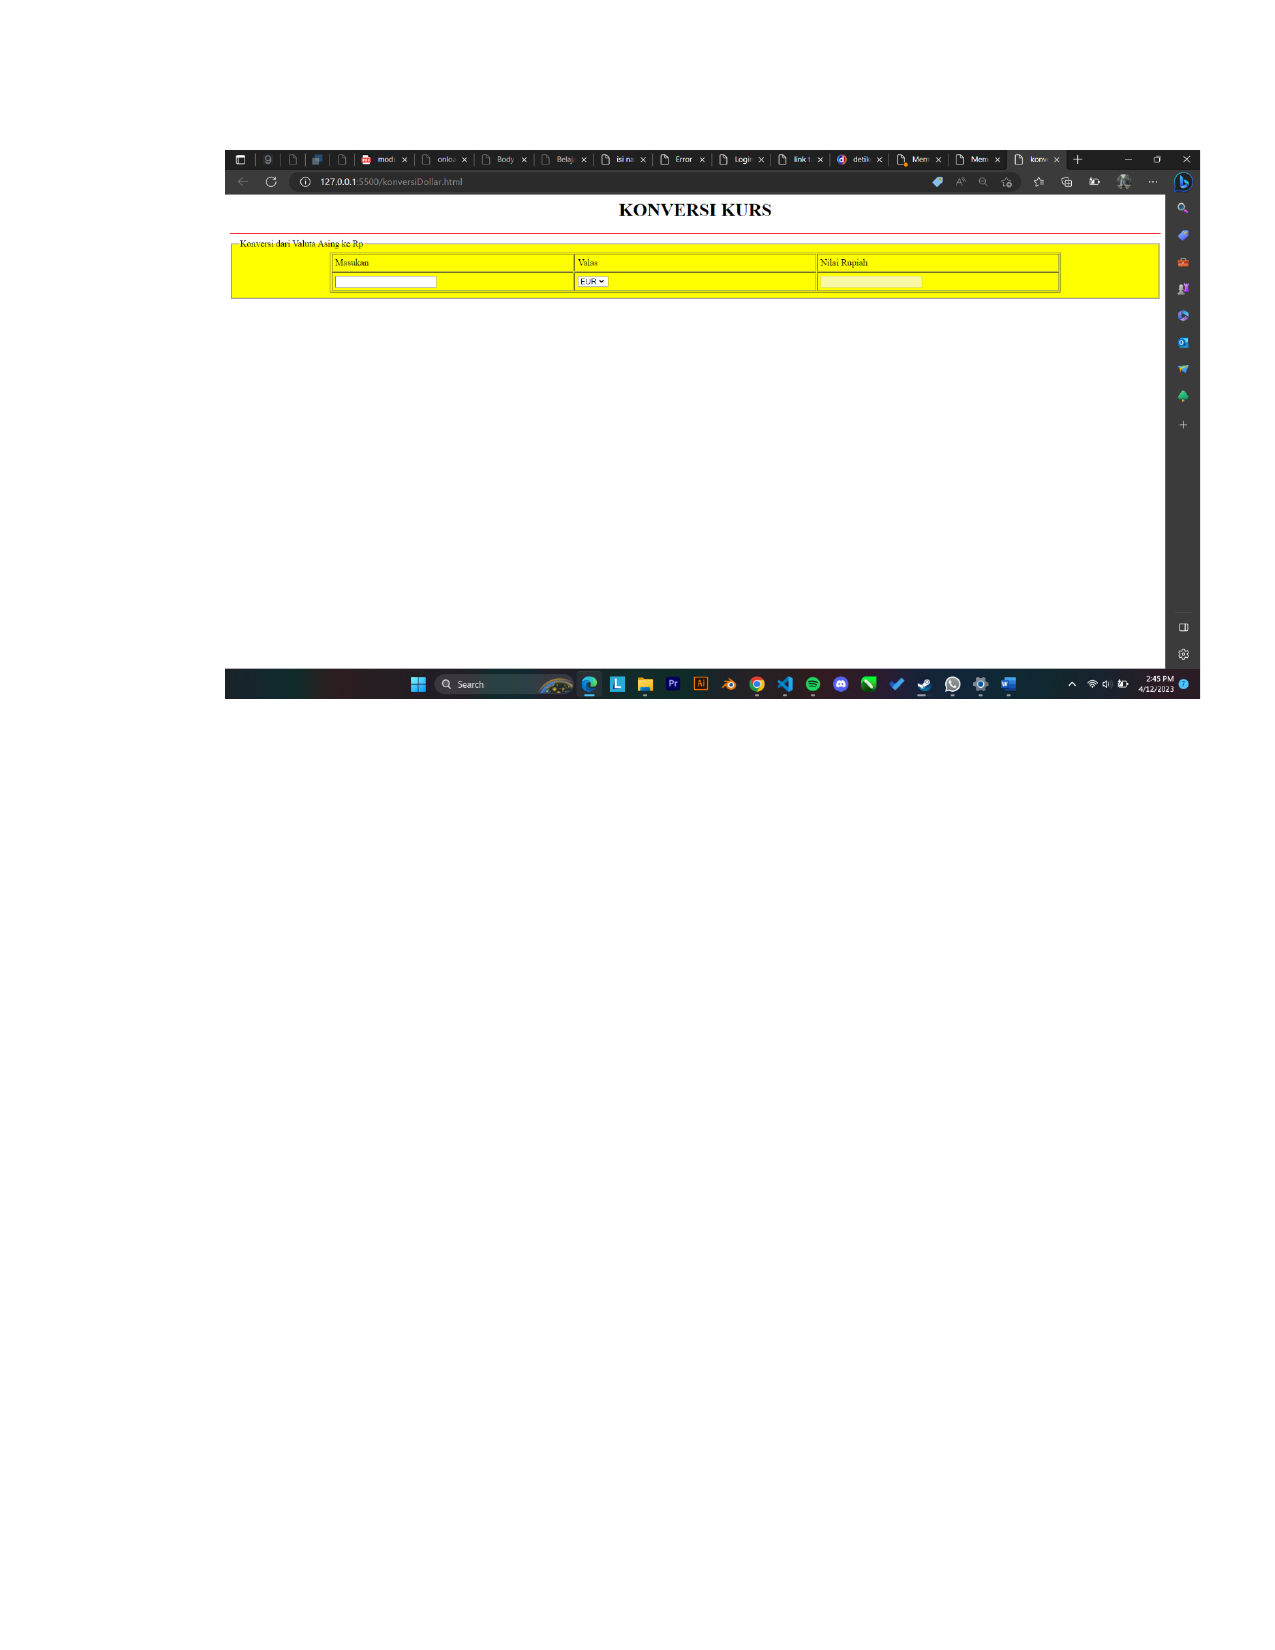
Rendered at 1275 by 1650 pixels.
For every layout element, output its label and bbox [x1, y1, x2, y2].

picture [225, 150, 1200, 699]
